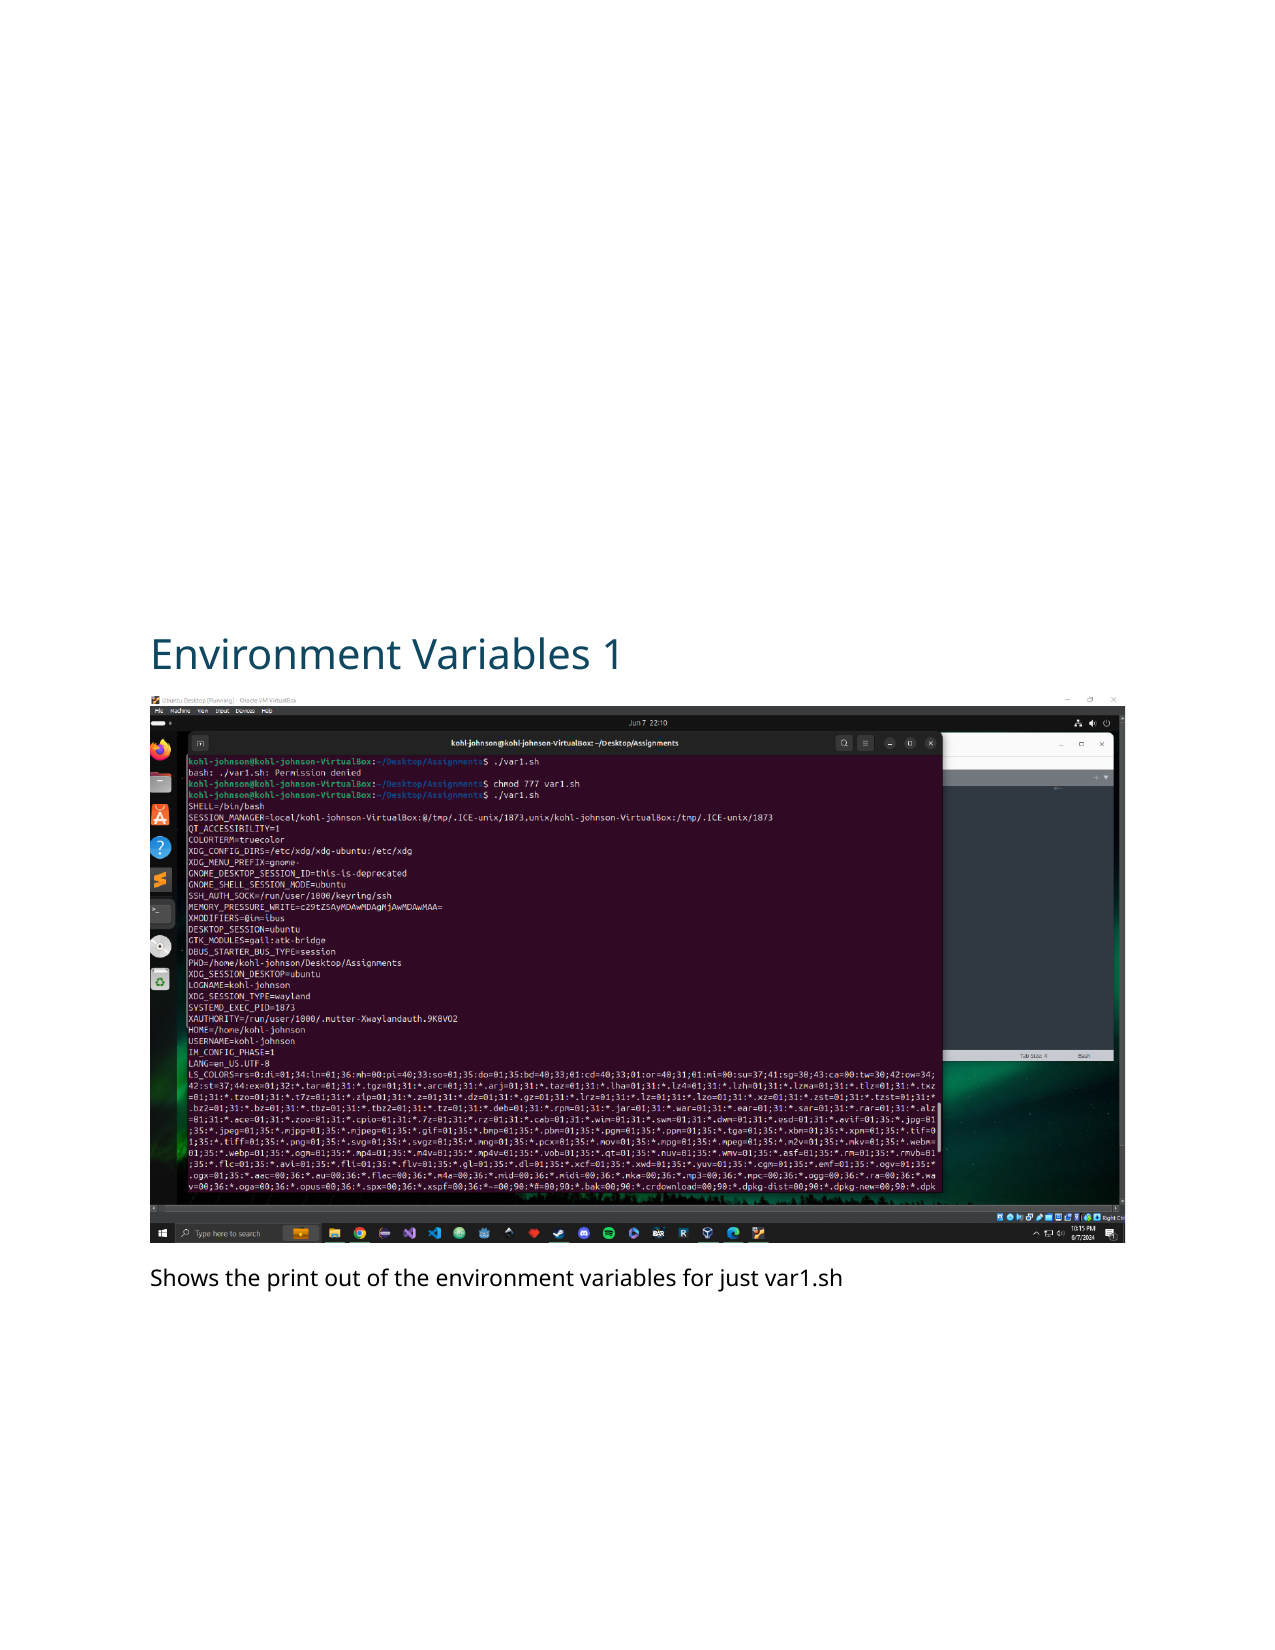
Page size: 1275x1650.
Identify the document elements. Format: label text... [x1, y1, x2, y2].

text Shows the print out of the environment variables for just var1.sh [150, 1262, 1125, 1293]
subtitle Environment Variables 1 [150, 624, 1125, 681]
picture [150, 694, 1125, 1243]
